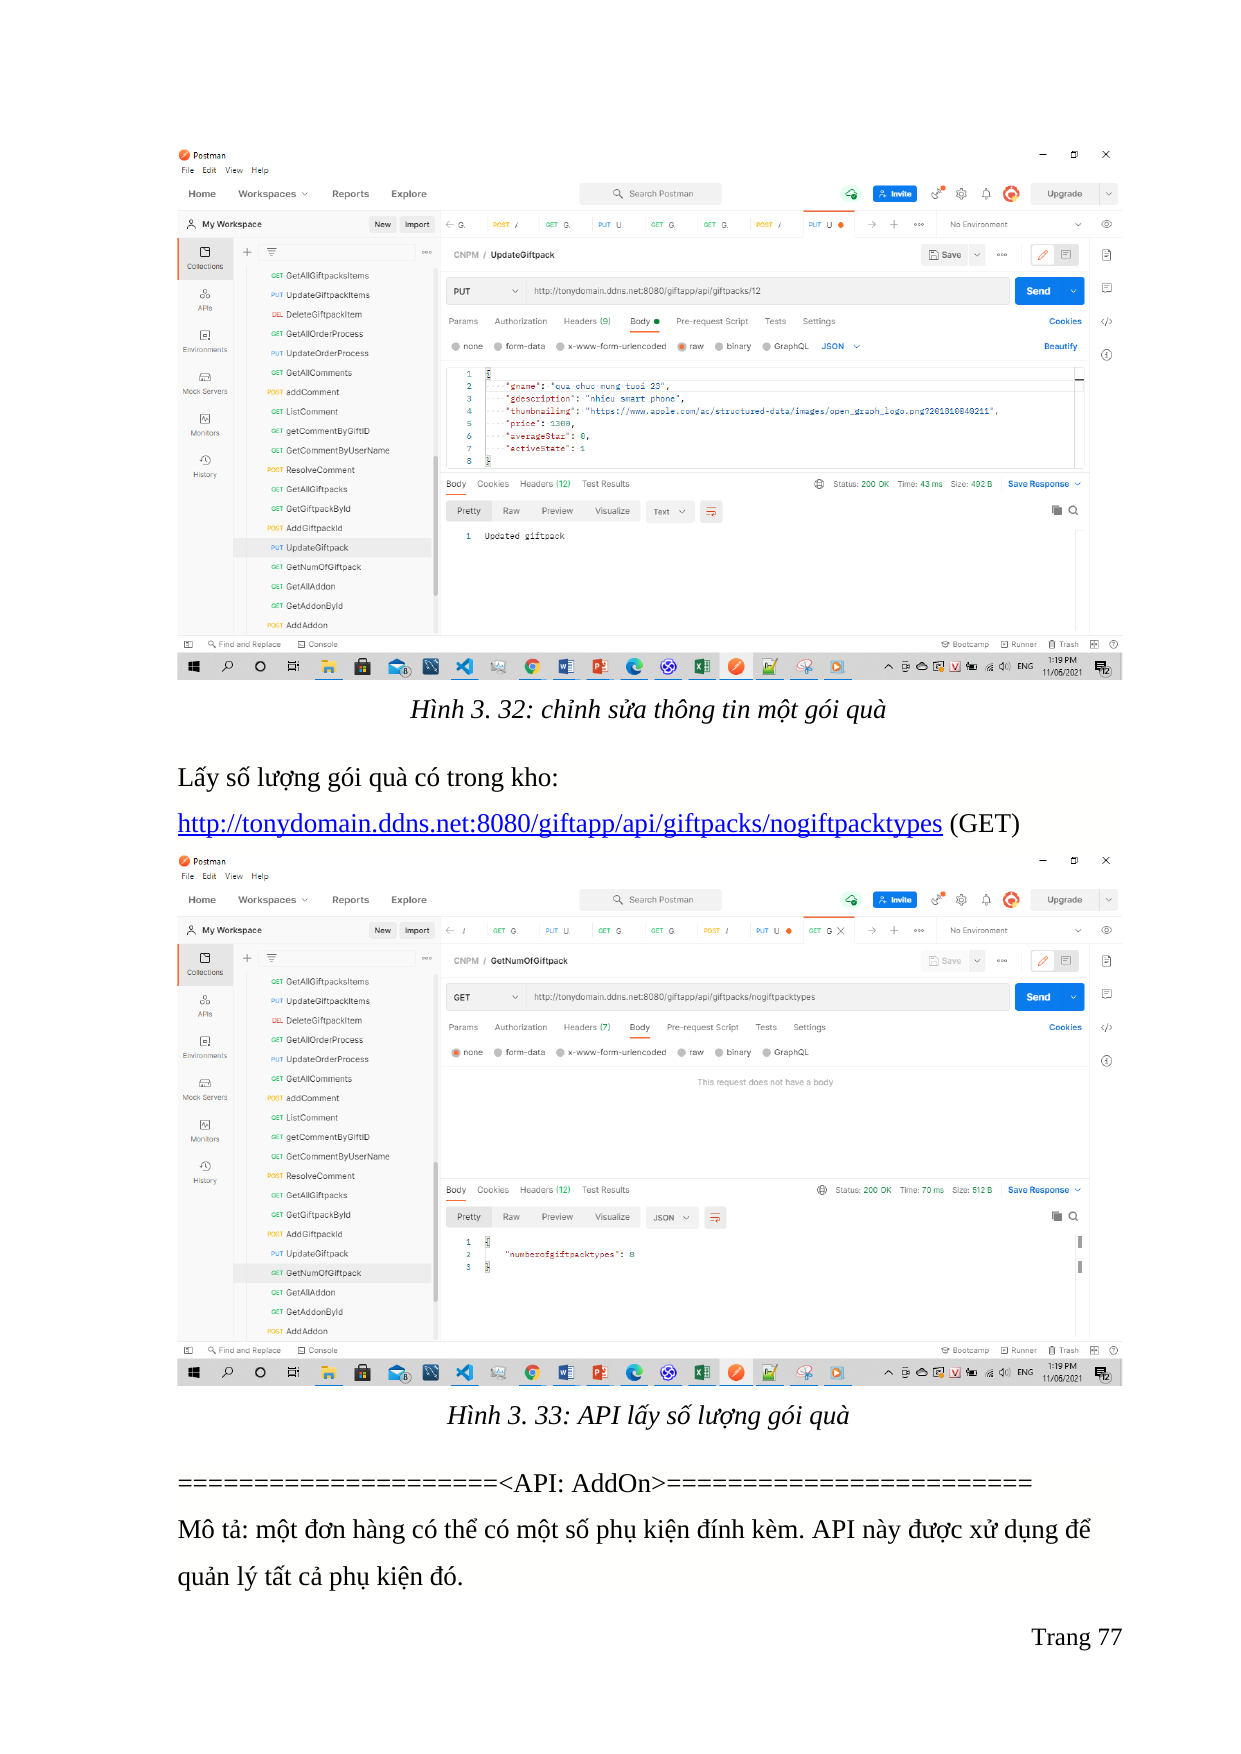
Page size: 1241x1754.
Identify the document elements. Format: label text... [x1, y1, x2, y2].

text Mô tả: một đơn hàng có thể có một số phụ kiện đính kèm. API này được xử dụng để quản lý tất cả phụ kiện đó. [177, 1513, 1122, 1591]
text =====================<API: AddOn>======================== [177, 1467, 1122, 1498]
text Hình 3. 32: chỉnh sửa thông tin một gói quà [177, 693, 1122, 724]
text Hình 3. 33: API lấy số lượng gói quà [177, 1399, 1122, 1431]
picture [177, 853, 1123, 1386]
picture [177, 147, 1123, 680]
text Lấy số lượng gói quà có trong kho: http://tonydomain.ddns.net:8080/giftapp/api/giftpacks/nogiftpacktypes (GET) [177, 761, 1122, 838]
